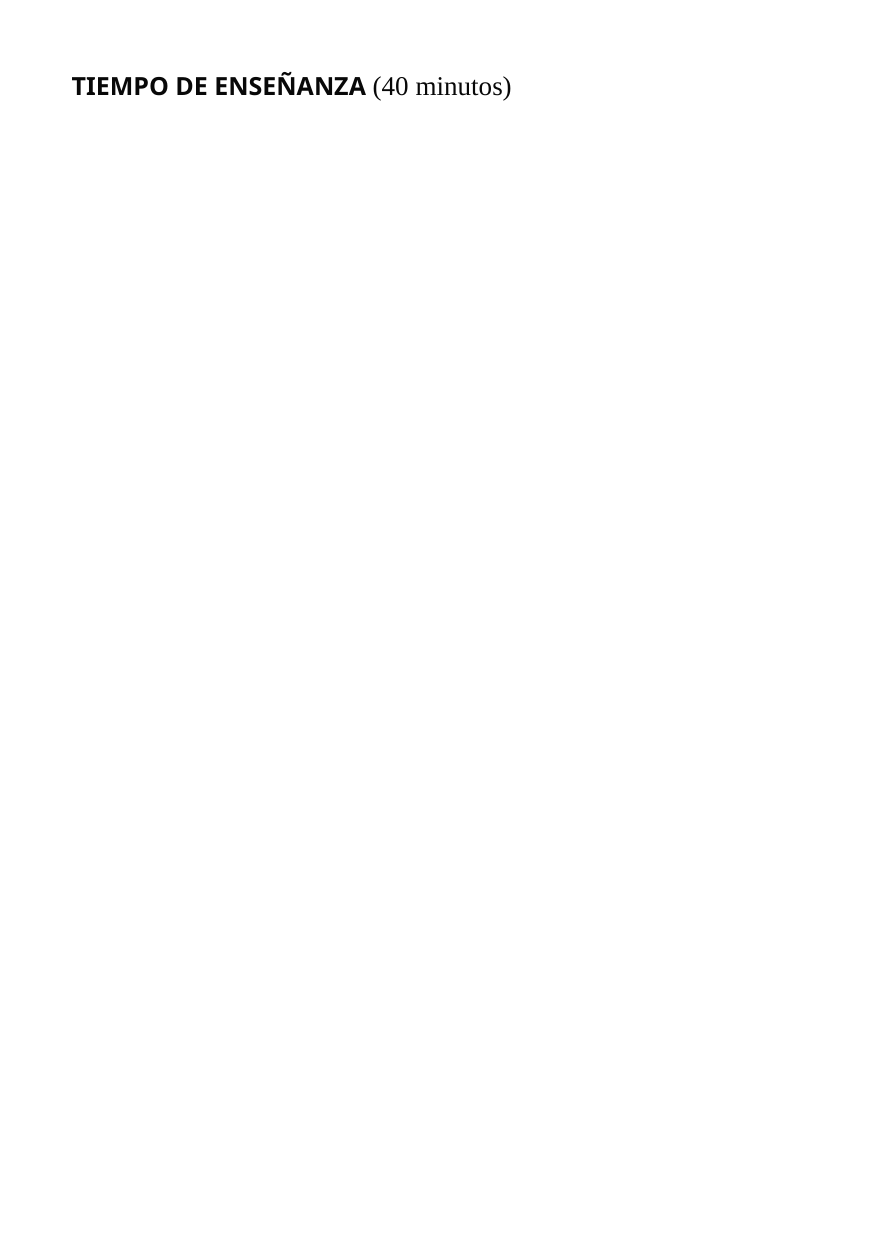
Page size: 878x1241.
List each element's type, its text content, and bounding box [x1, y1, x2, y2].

text TIEMPO DE ENSEÑANZA (40 minutos) [71, 68, 818, 102]
